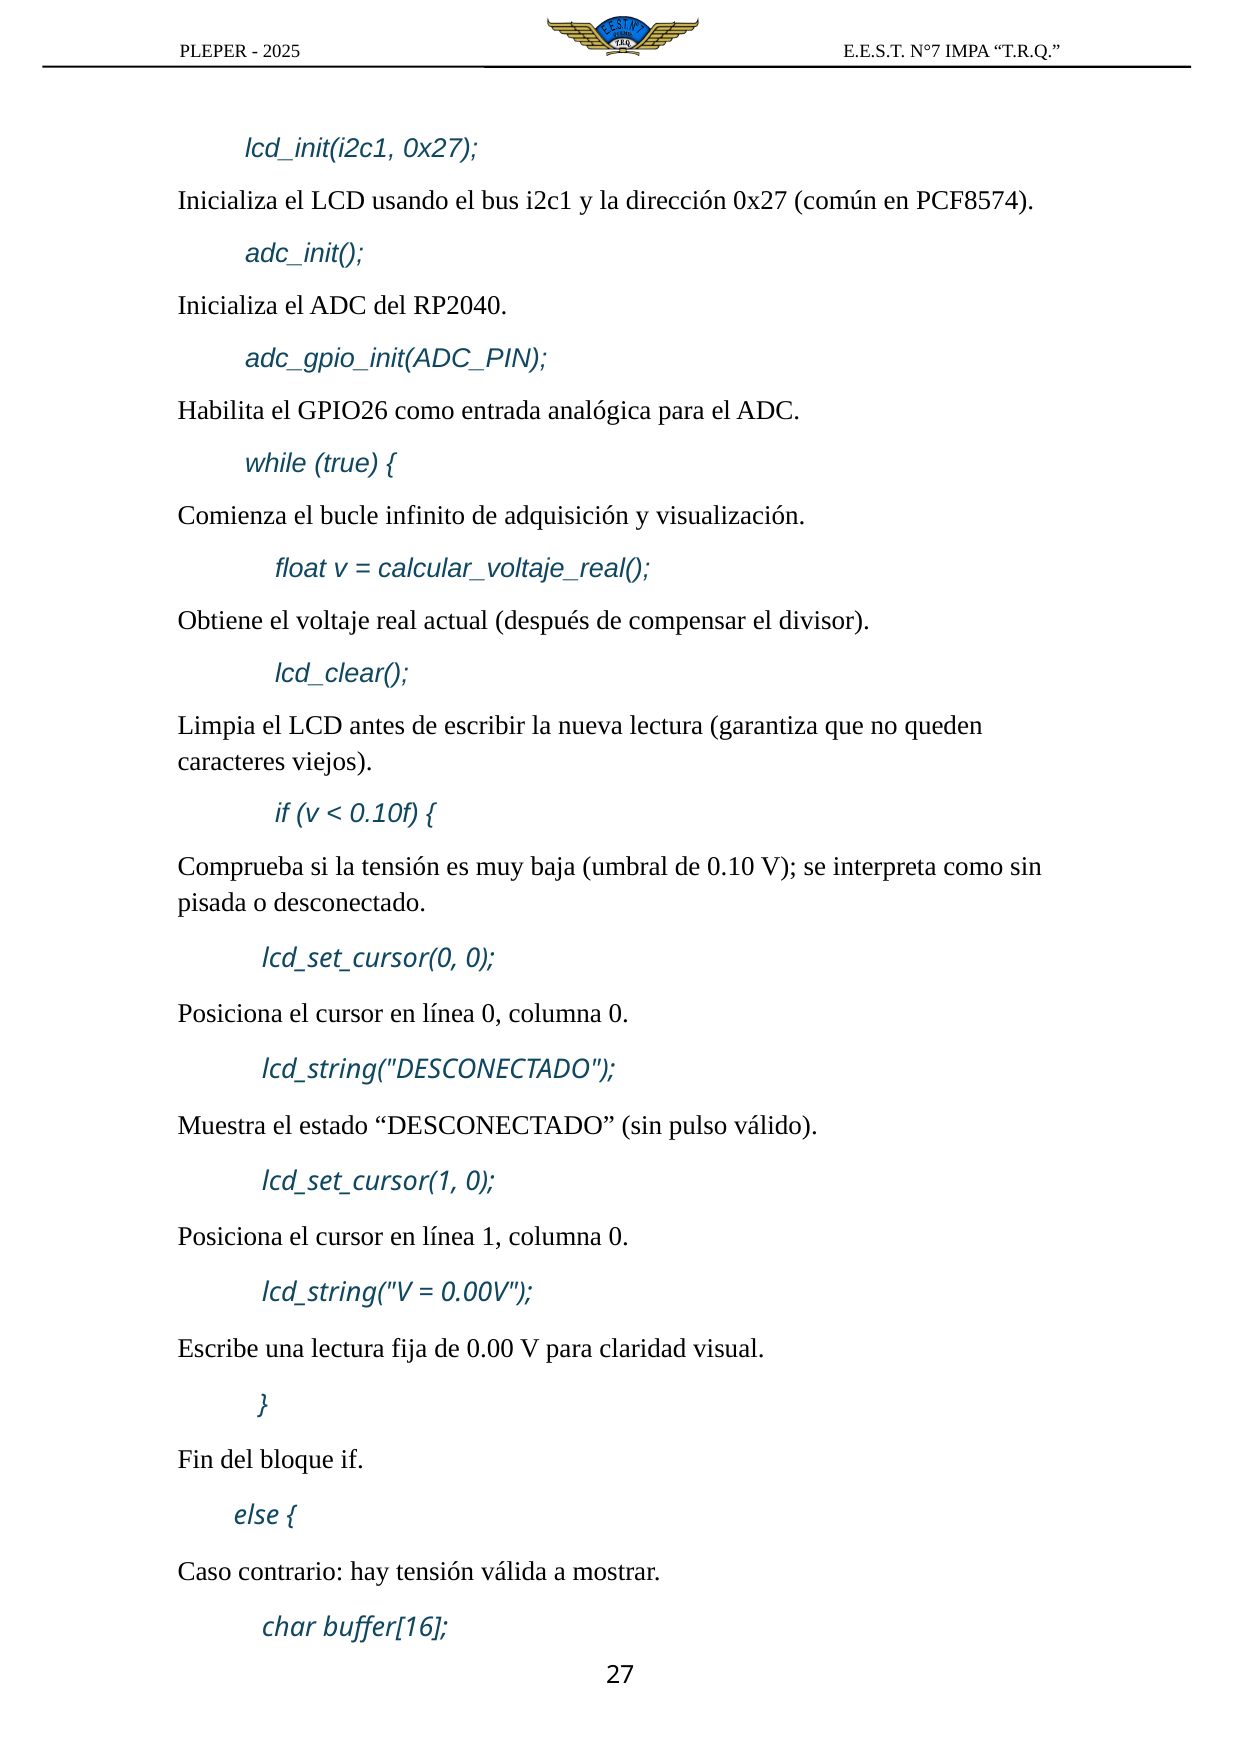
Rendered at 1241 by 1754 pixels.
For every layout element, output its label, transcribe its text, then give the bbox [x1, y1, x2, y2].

text lcd_set_cursor(0, 0); [177, 938, 1063, 975]
text Comprueba si la tensión es muy baja (umbral de 0.10 V); se interpreta como sin pisada o desconectado. [177, 850, 1063, 917]
text adc_gpio_init(ADC_PIN); [215, 342, 1063, 373]
text lcd_init(i2c1, 0x27); [215, 132, 1063, 163]
text Escribe una lectura fija de 0.00 V para claridad visual. [177, 1332, 1063, 1363]
text else { [177, 1496, 1063, 1532]
text Posiciona el cursor en línea 1, columna 0. [177, 1220, 1063, 1251]
text adc_init(); [215, 237, 1063, 268]
text lcd_string("V = 0.00V"); [177, 1273, 1063, 1309]
text Inicializa el ADC del RP2040. [177, 289, 1063, 321]
text char buffer[16]; [177, 1607, 1063, 1644]
text } [251, 1384, 1063, 1421]
text Habilita el GPIO26 como entrada analógica para el ADC. [177, 394, 1063, 426]
text Obtiene el voltaje real actual (después de compensar el divisor). [177, 604, 1063, 636]
picture [543, 14, 703, 58]
text lcd_clear(); [215, 657, 1063, 688]
text Inicializa el LCD usando el bus i2c1 y la dirección 0x27 (común en PCF8574). [177, 184, 1063, 216]
text lcd_string("DESCONECTADO"); [177, 1050, 1063, 1087]
text Posiciona el cursor en línea 0, columna 0. [177, 997, 1063, 1028]
text while (true) { [215, 447, 1063, 478]
text Caso contrario: hay tensión válida a mostrar. [177, 1554, 1063, 1586]
text Muestra el estado “DESCONECTADO” (sin pulso válido). [177, 1109, 1063, 1140]
text lcd_set_cursor(1, 0); [177, 1161, 1063, 1198]
text Fin del bloque if. [177, 1443, 1063, 1474]
text float v = calcular_voltaje_real(); [215, 552, 1063, 583]
text Limpia el LCD antes de escribir la nueva lectura (garantiza que no queden caracteres viejos). [177, 709, 1063, 776]
text if (v < 0.10f) { [215, 797, 1063, 829]
text Comienza el bucle infinito de adquisición y visualización. [177, 499, 1063, 531]
